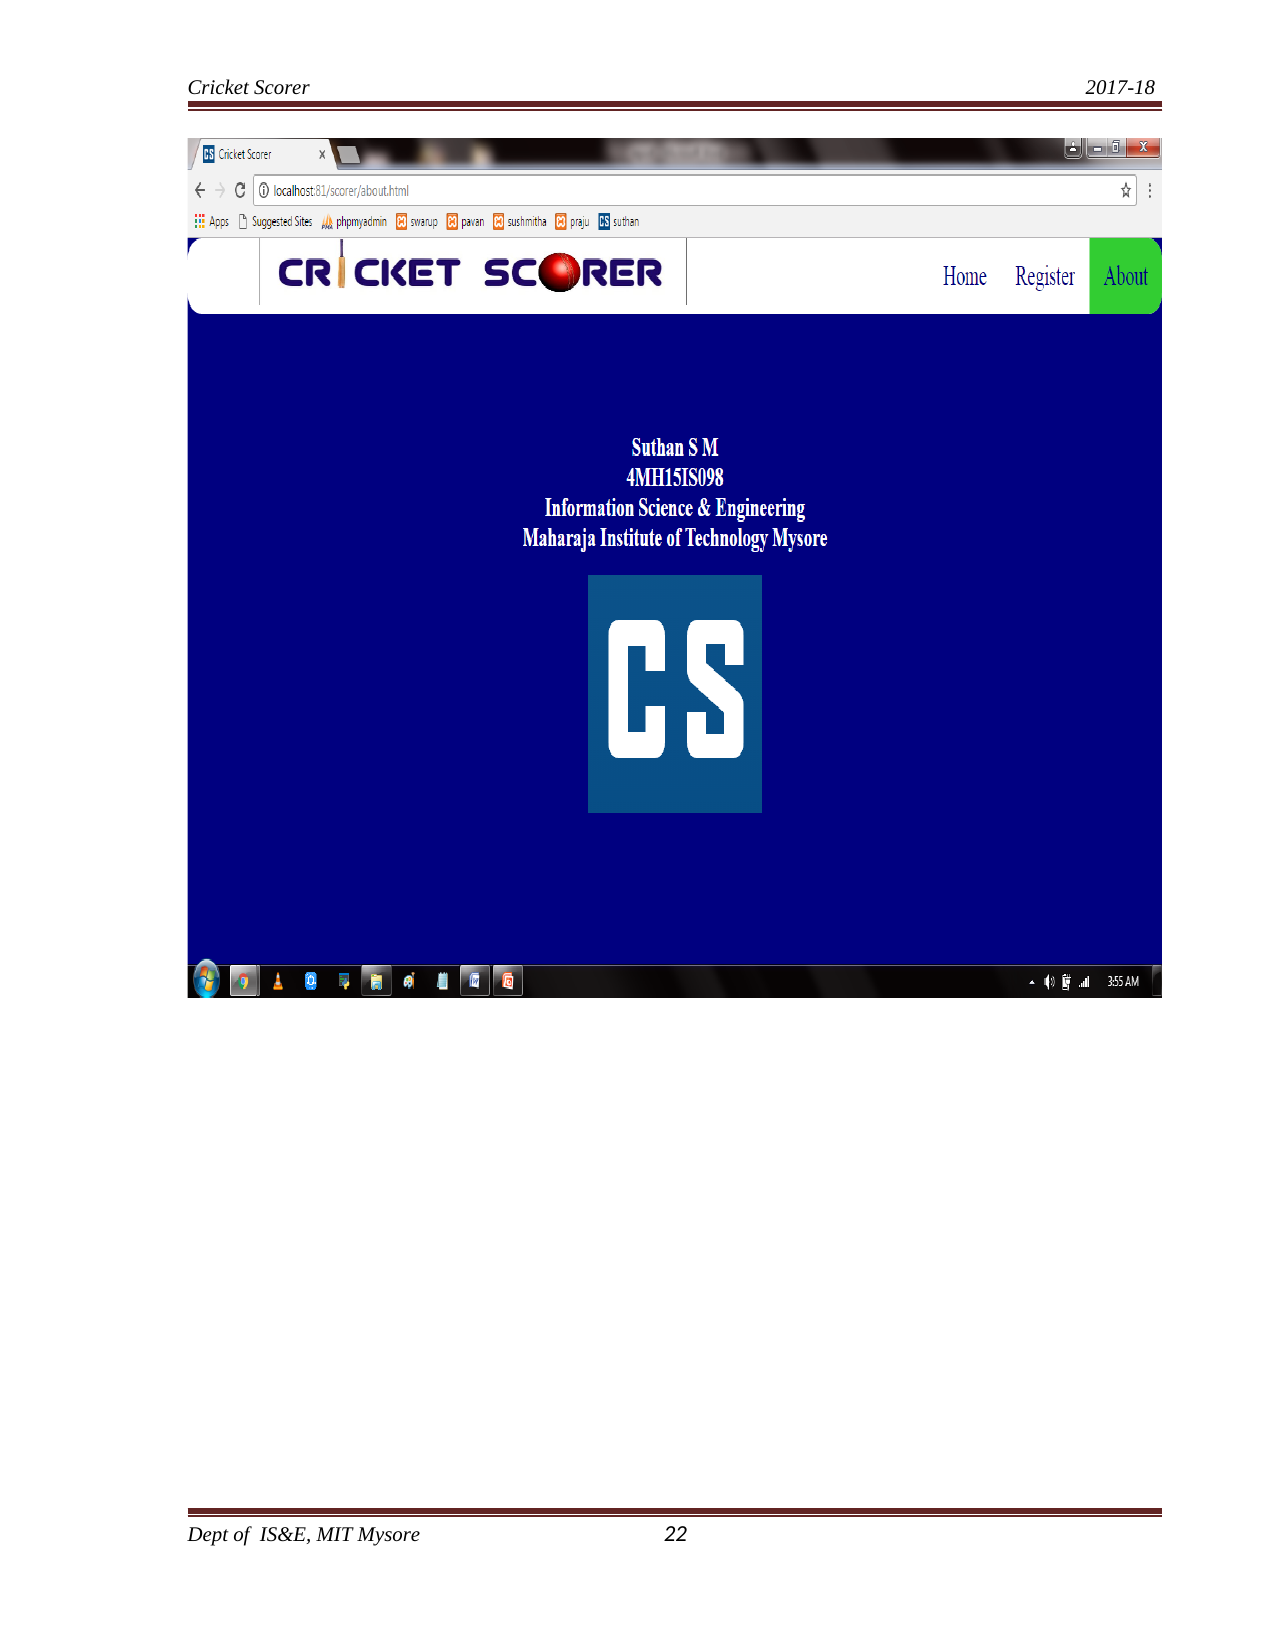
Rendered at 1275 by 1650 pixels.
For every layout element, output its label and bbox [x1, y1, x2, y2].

picture [187, 138, 1162, 998]
